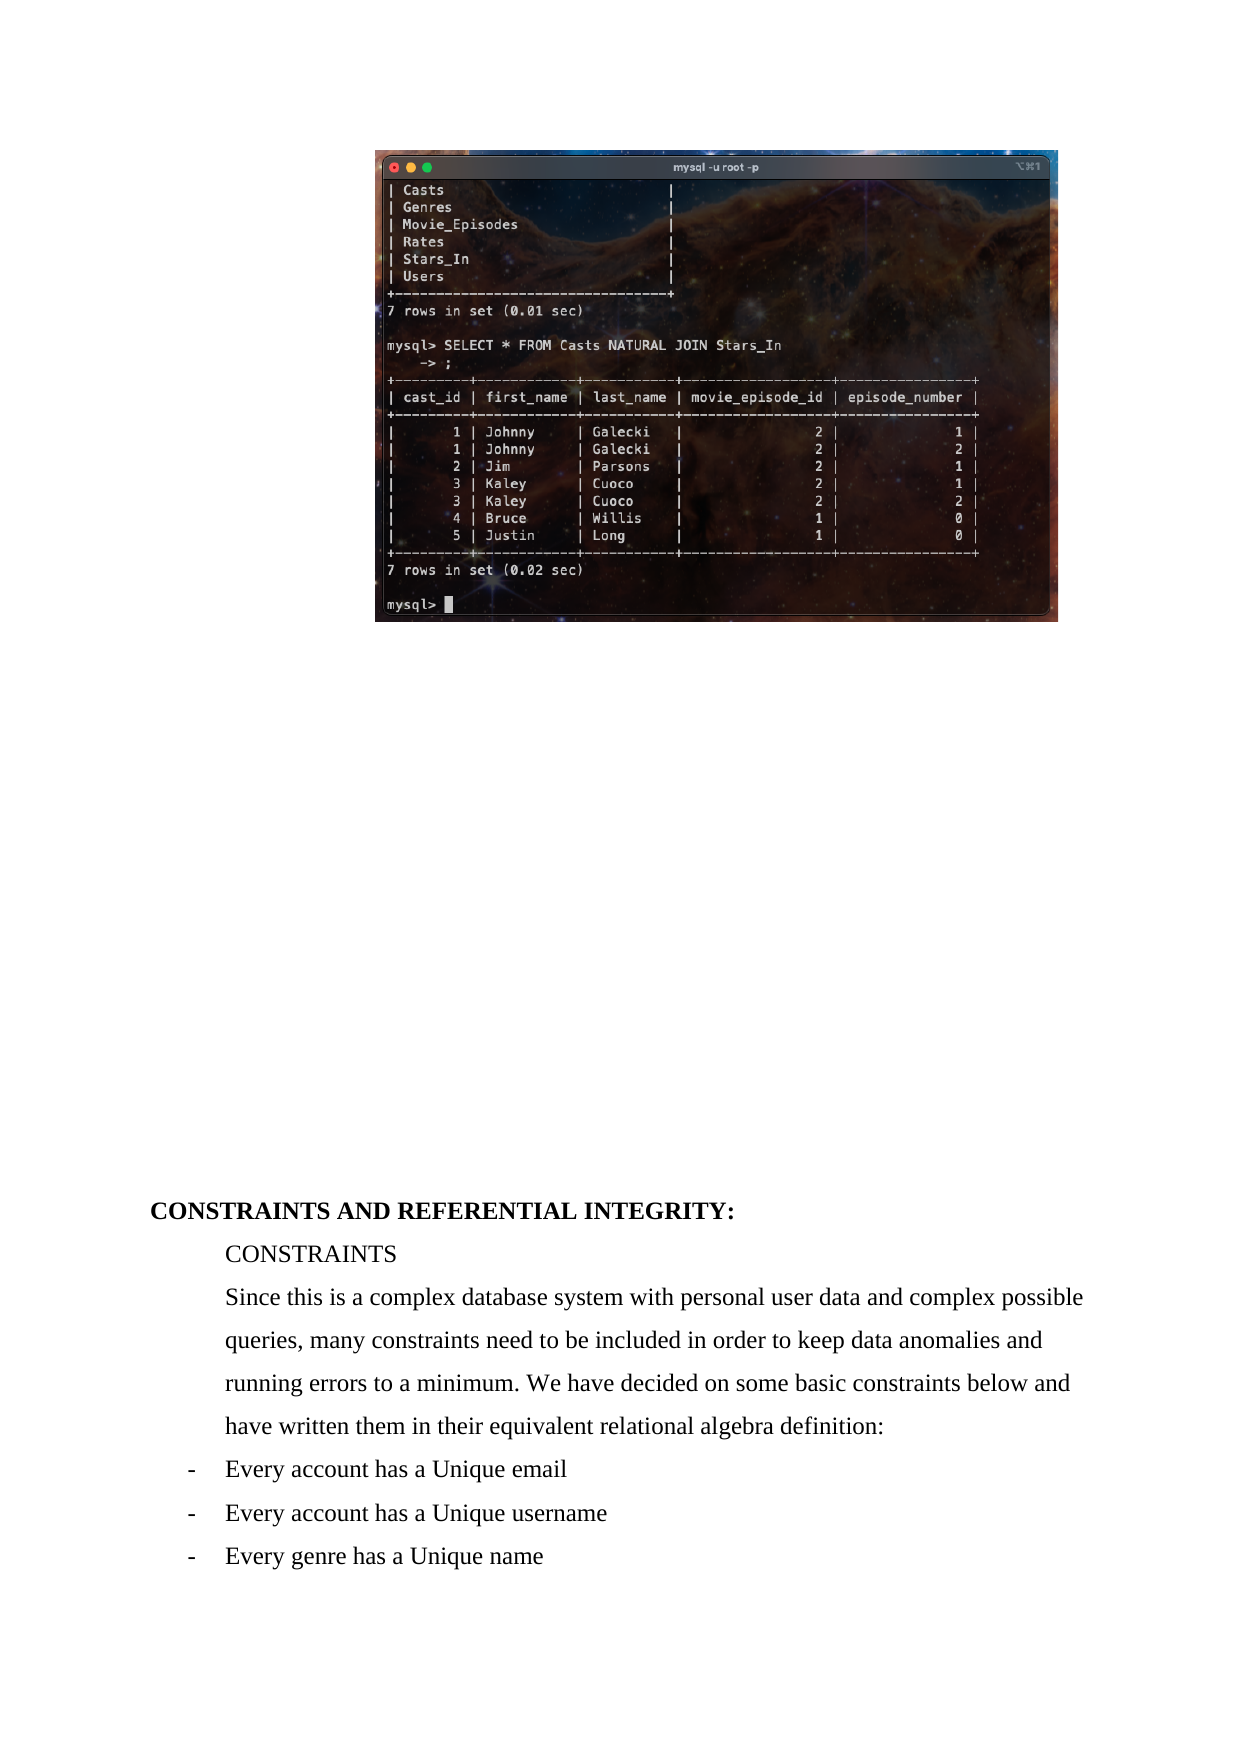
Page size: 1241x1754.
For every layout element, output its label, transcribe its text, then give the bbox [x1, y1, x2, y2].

picture [375, 150, 1059, 622]
text CONSTRAINTS AND REFERENTIAL INTEGRITY: [150, 1196, 1090, 1224]
text CONSTRAINTS [225, 1239, 1090, 1268]
list Every account has a Unique username [187, 1498, 1090, 1526]
list Every genre has a Unique name [187, 1541, 1090, 1569]
list Every account has a Unique email [187, 1454, 1090, 1483]
text Since this is a complex database system with personal user data and complex possible queries, many constraints need to be included in order to keep data anomalies and running errors to a minimum. We have decided on some basic constraints below and have written them in their equivalent relational algebra definition: [225, 1282, 1090, 1440]
